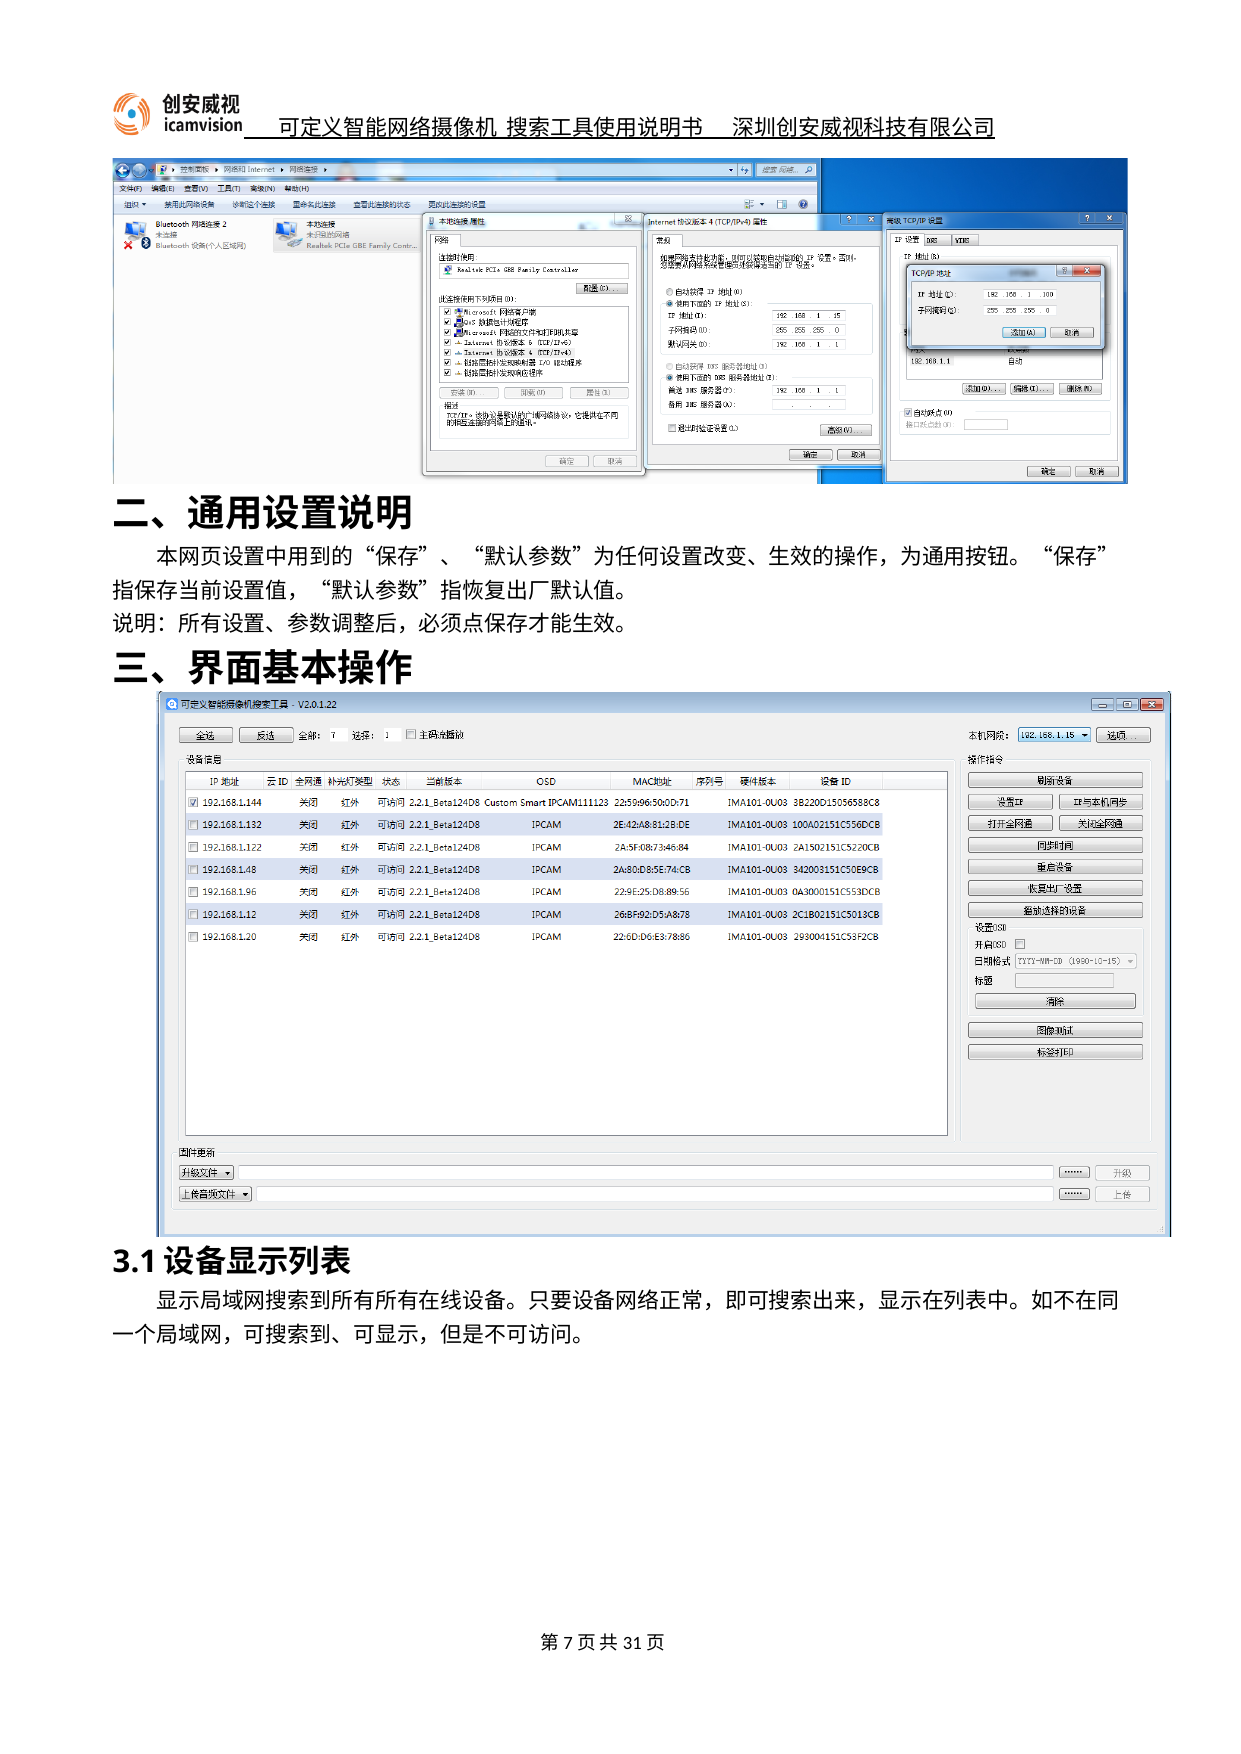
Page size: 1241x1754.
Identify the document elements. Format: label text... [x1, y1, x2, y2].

text 显示局域网搜索到所有所有在线设备。只要设备网络正常，即可搜索出来，显示在列表中。如不在同一个局域网，可搜索到、可显示，但是不可访问。 [112, 1282, 1128, 1348]
picture [112, 158, 1128, 484]
subtitle 3.1设备显示列表 [112, 1236, 1128, 1282]
subtitle 二、通用设置说明 [112, 484, 1128, 538]
picture [112, 90, 244, 136]
text 说明：所有设置、参数调整后，必须点保存才能生效。 [112, 604, 1128, 638]
picture [156, 691, 1172, 1237]
text 本网页设置中用到的“保存”、“默认参数”为任何设置改变、生效的操作，为通用按钮。“保存”指保存当前设置值，“默认参数”指恢复出厂默认值。 [112, 538, 1128, 604]
subtitle 三、界面基本操作 [112, 638, 1128, 692]
